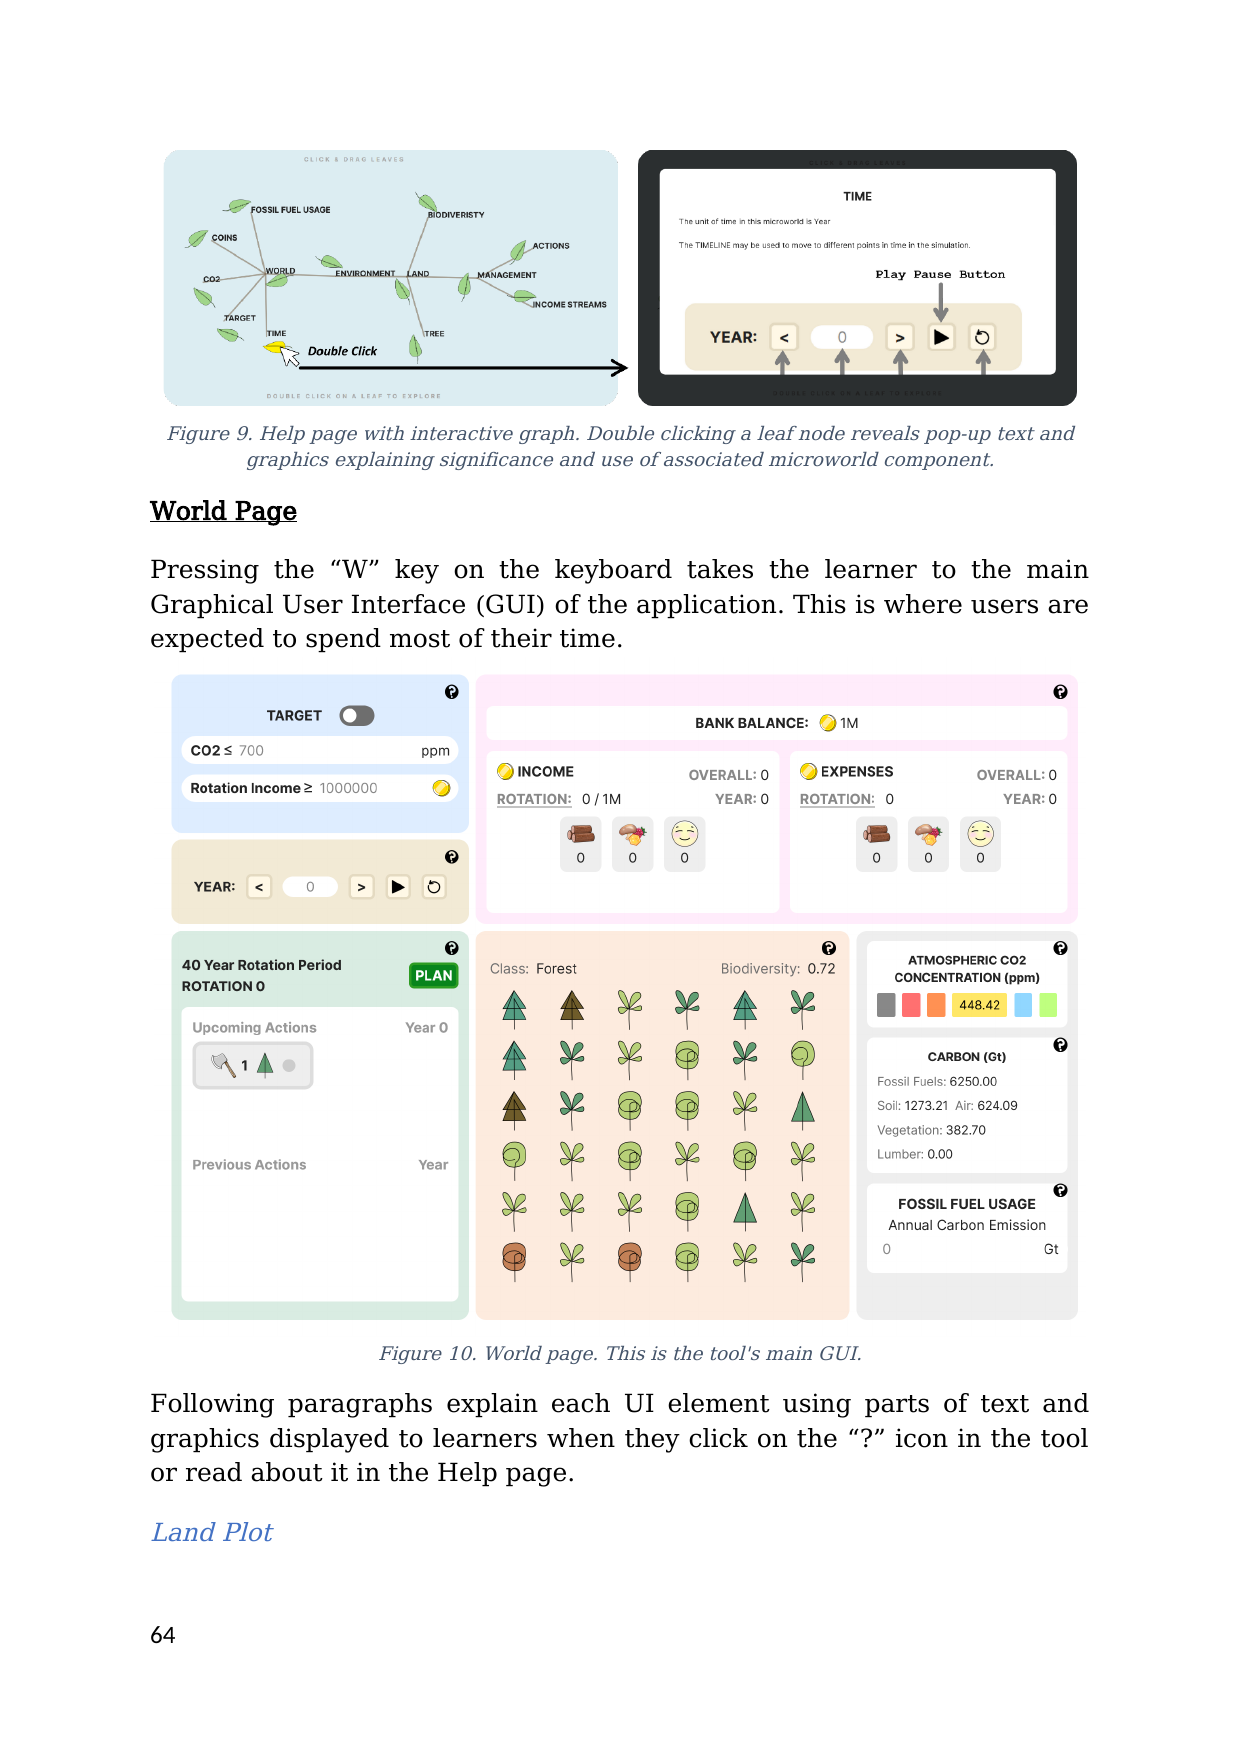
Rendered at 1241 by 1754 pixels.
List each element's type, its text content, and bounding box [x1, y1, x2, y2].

picture [163, 150, 1077, 406]
text Following paragraphs explain each UI element using parts of text and graphics displayed to learners when they click on the “?” icon in the tool or read about it in the Help page. [150, 1388, 1090, 1487]
text Pressing the “W” key on the keyboard takes the learner to the main Graphical User Interface (GUI) of the application. This is where users are expected to spend most of their time. [150, 554, 1090, 653]
text Figure 9. Help page with interactive graph. Double clicking a leaf node reveals pop-up text and graphics explaining significance and use of associated microworld component. [150, 422, 1090, 471]
text Figure 10. World page. This is the tool's main GUI. [150, 1341, 1090, 1364]
subtitle World Page [150, 495, 1090, 525]
text Land Plot [150, 1516, 1090, 1546]
picture [154, 657, 1087, 1337]
